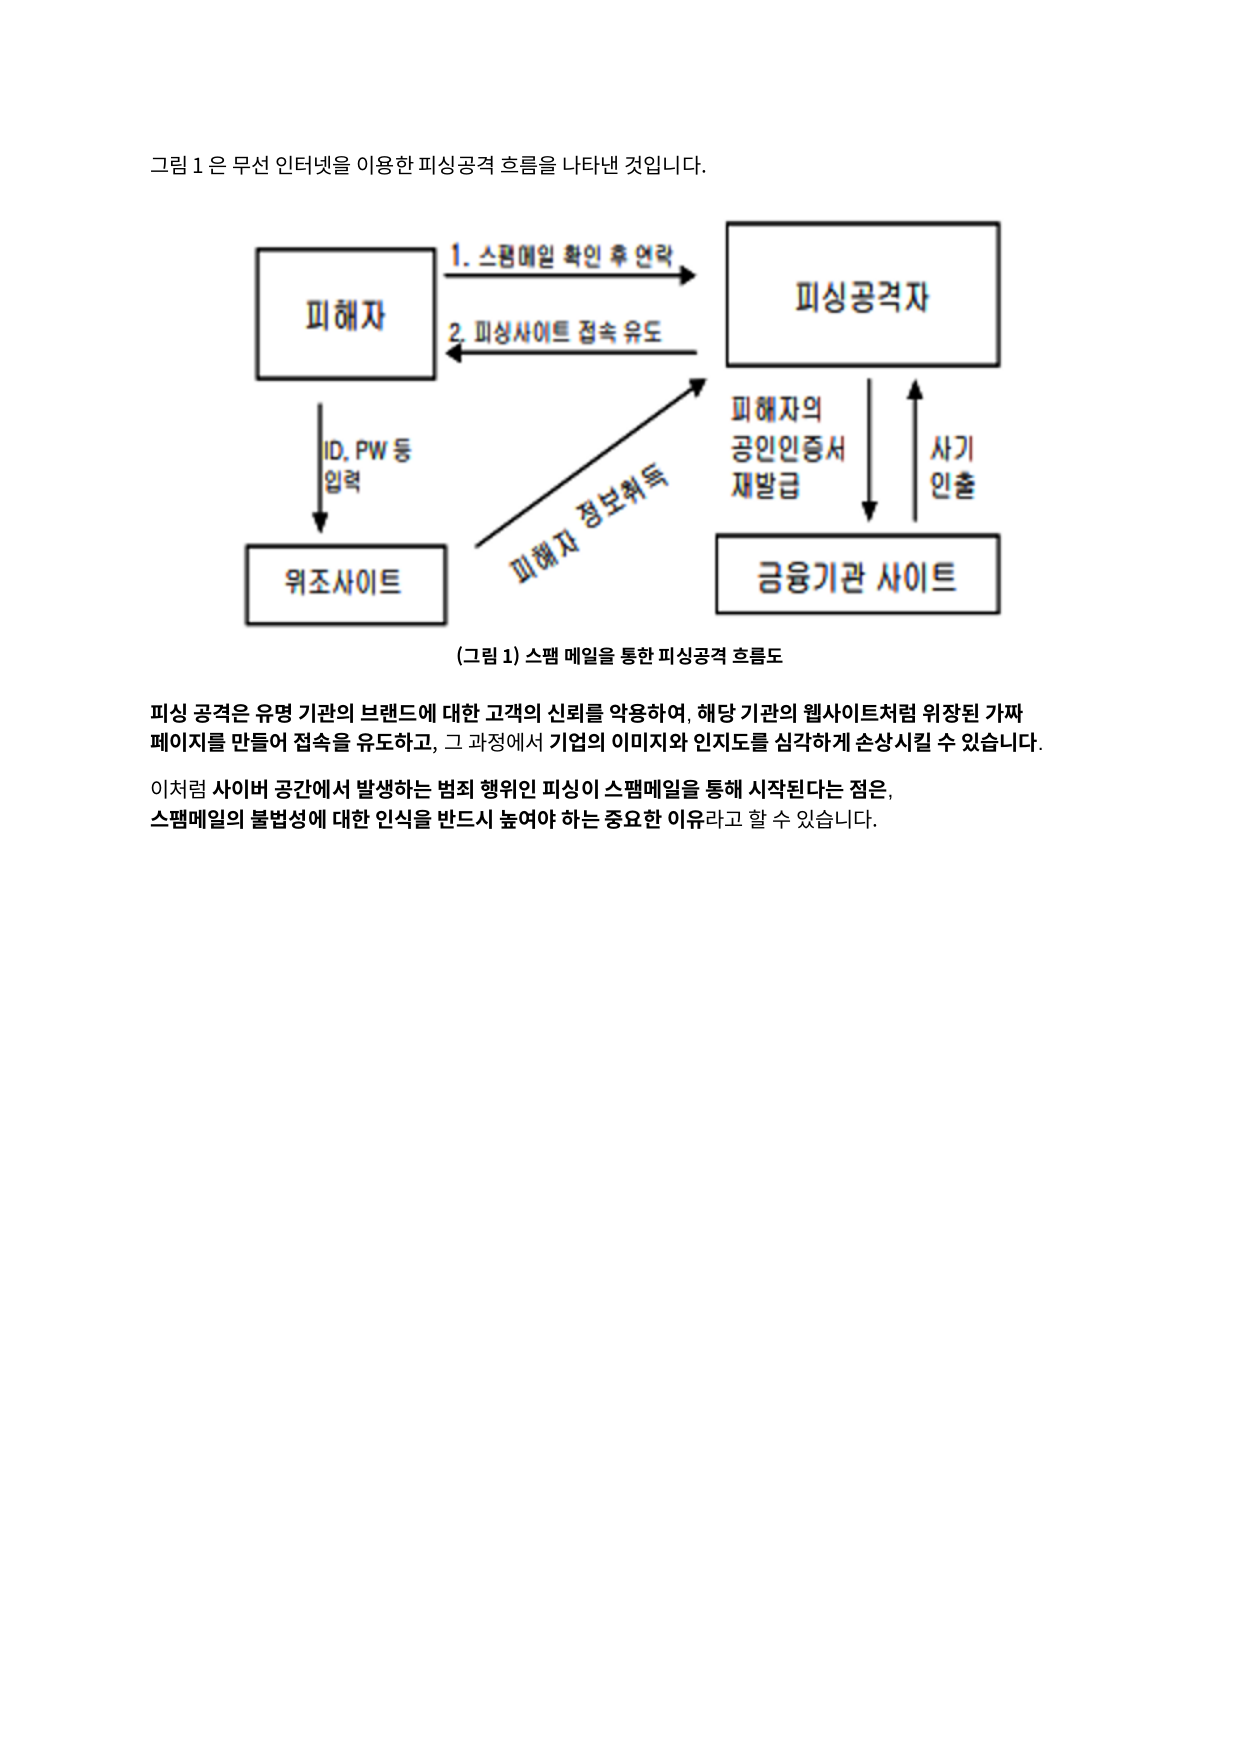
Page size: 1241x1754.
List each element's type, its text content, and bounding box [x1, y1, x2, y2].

text 그림1은 무선 인터넷을 이용한 피싱공격 흐름을 나타낸 것입니다. [150, 150, 1090, 179]
text 피싱 공격은 유명 기관의 브랜드에 대한 고객의 신뢰를 악용하여, 해당 기관의 웹사이트처럼 위장된 가짜 페이지를 만들어 접속을 유도하고, 그 과정에서 기업의 이미지와 인지도를 심각하게 손상시킬 수 있습니다. [150, 698, 1090, 756]
text 이처럼 사이버 공간에서 발생하는 범죄 행위인 피싱이 스팸메일을 통해 시작된다는 점은, 스팸메일의 불법성에 대한 인식을 반드시 높여야 하는 중요한 이유라고 할 수 있습니다. [150, 773, 1090, 833]
picture [218, 196, 1022, 638]
